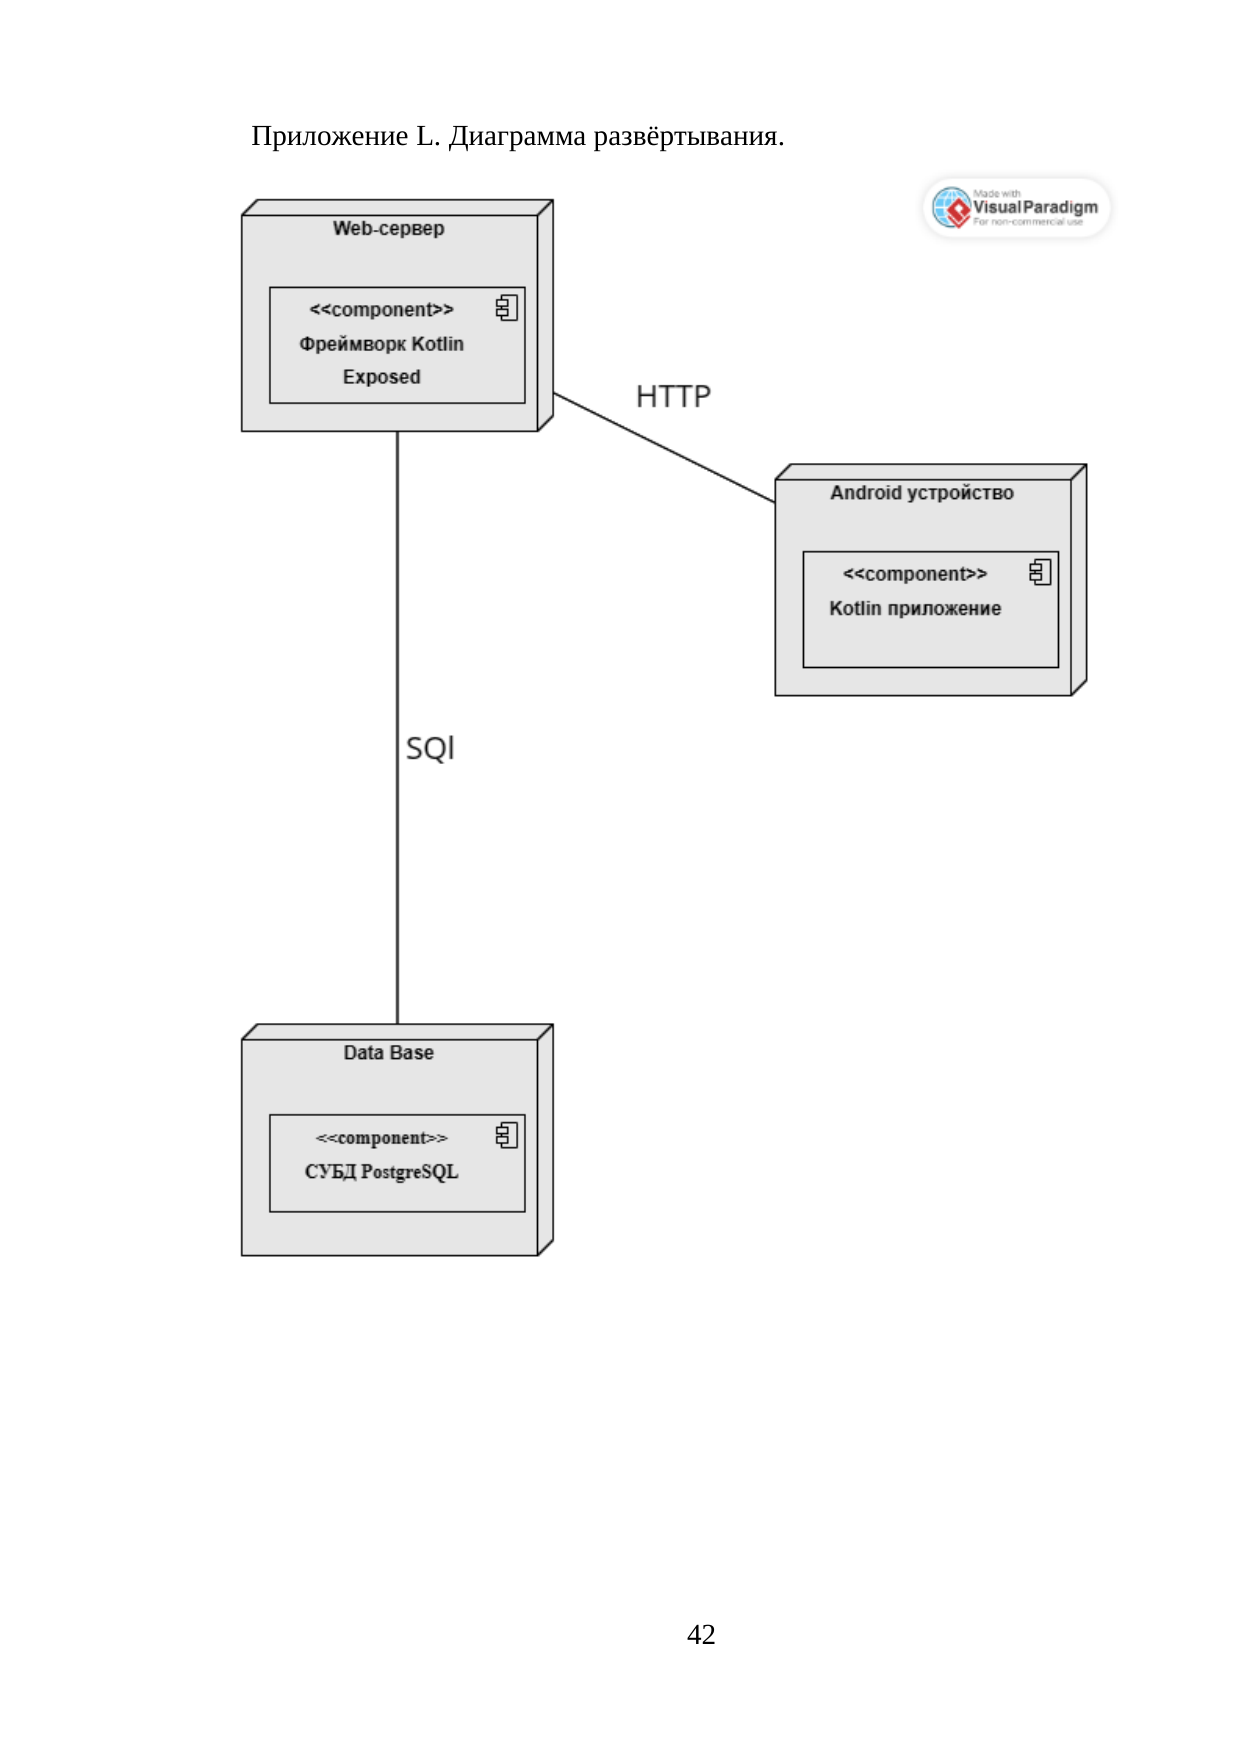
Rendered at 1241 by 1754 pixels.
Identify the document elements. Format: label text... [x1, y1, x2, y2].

subtitle Приложение L. Диаграмма развёртывания. [251, 118, 1152, 152]
picture [210, 168, 1119, 1288]
